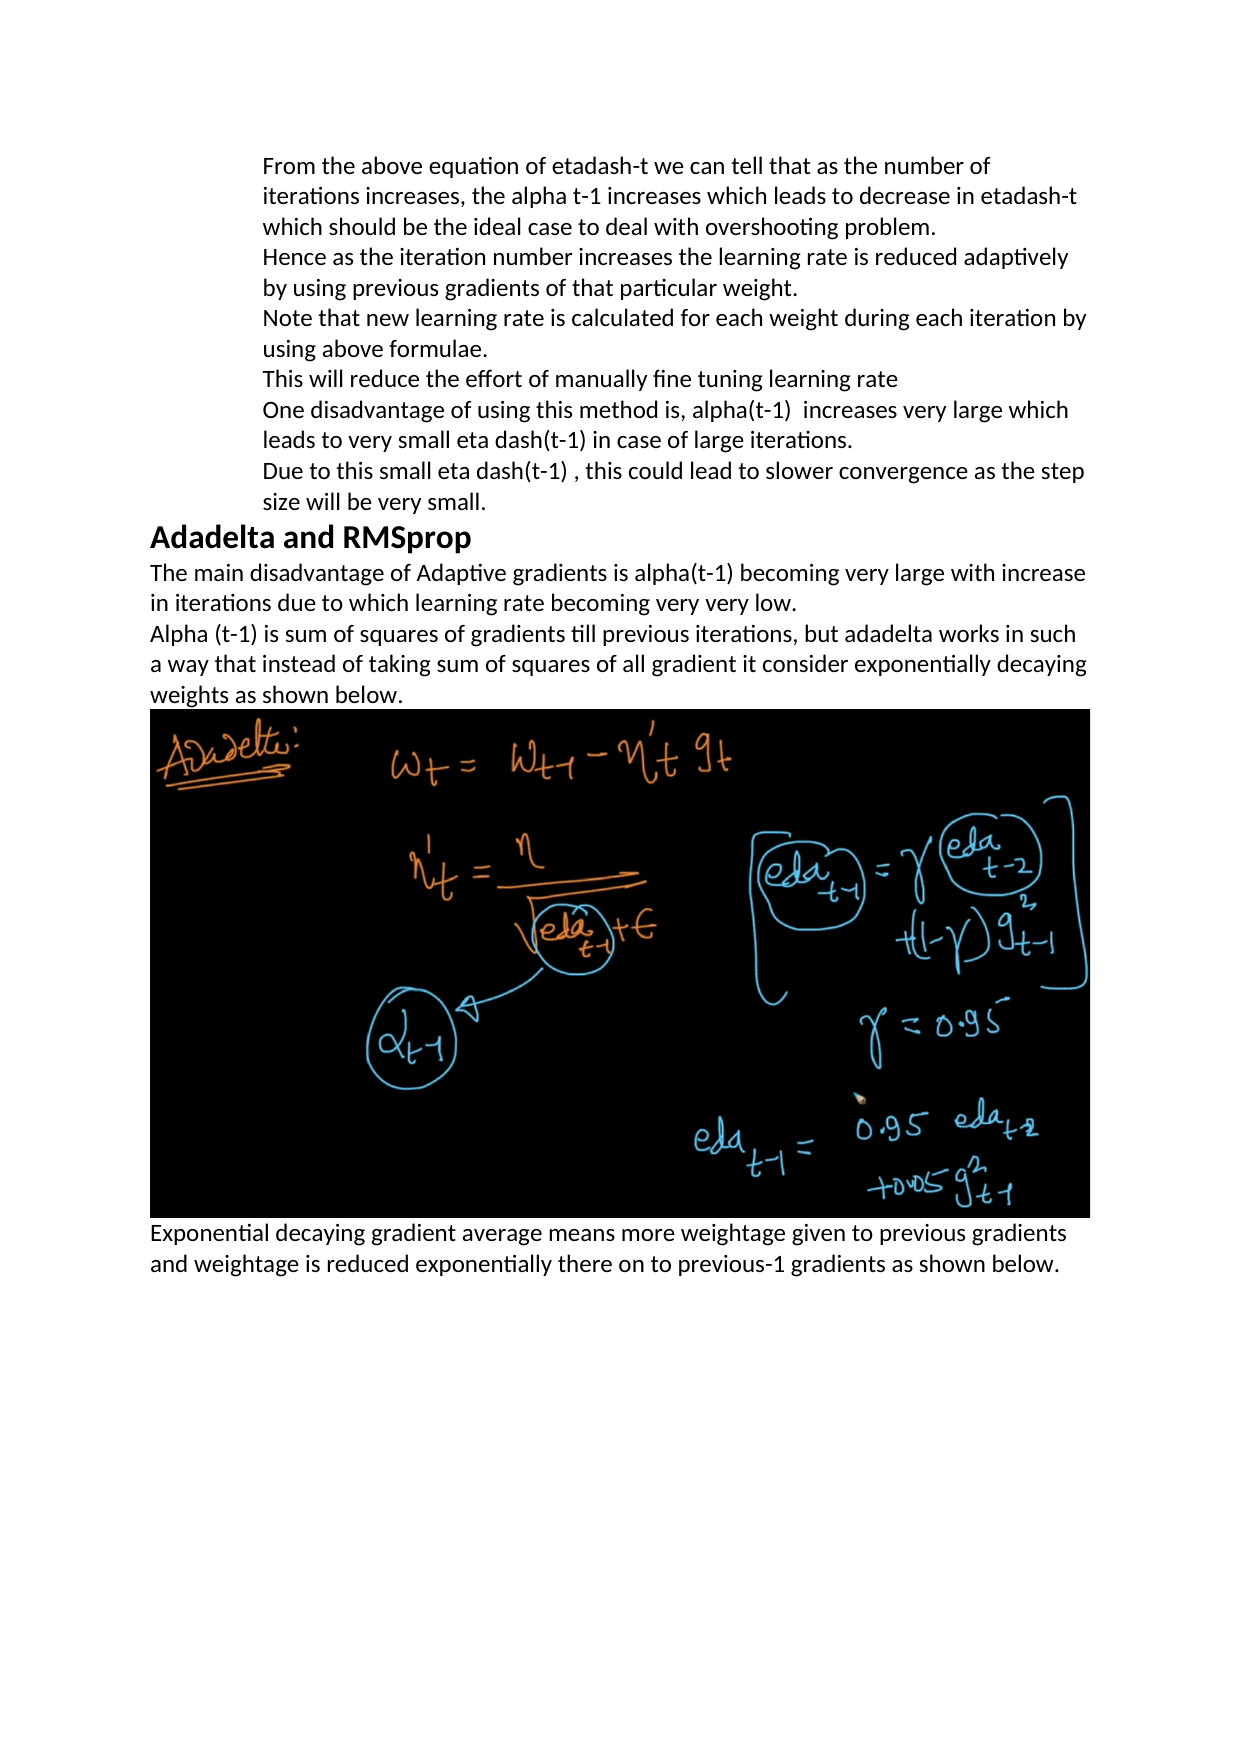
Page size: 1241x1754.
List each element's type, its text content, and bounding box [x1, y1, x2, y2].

text Note that new learning rate is calculated for each weight during each iteration by using above formulae. [262, 303, 1090, 364]
text Due to this small eta dash(t-1) , this could lead to slower convergence as the step size will be very small. [262, 455, 1090, 516]
text The main disadvantage of Adaptive gradients is alpha(t-1) becoming very large with increase in iterations due to which learning rate becoming very very low. [150, 557, 1090, 618]
picture [150, 709, 1091, 1218]
text Alpha (t-1) is sum of squares of gradients till previous iterations, but adadelta works in such a way that instead of taking sum of squares of all gradient it consider exponentially decaying weights as shown below. [150, 618, 1090, 709]
text Adadelta and RMSprop [150, 516, 1090, 557]
text Hence as the iteration number increases the learning rate is reduced adaptively by using previous gradients of that particular weight. [262, 242, 1090, 303]
text This will reduce the effort of manually fine tuning learning rate [262, 364, 1090, 394]
text From the above equation of etadash-t we can tell that as the number of iterations increases, the alpha t-1 increases which leads to decrease in etadash-t which should be the ideal case to deal with overshooting problem. [262, 150, 1090, 242]
text Exponential decaying gradient average means more weightage given to previous gradients and weightage is reduced exponentially there on to previous-1 gradients as shown below. [150, 1218, 1090, 1278]
text One disadvantage of using this method is, alpha(t-1) increases very large which leads to very small eta dash(t-1) in case of large iterations. [262, 394, 1090, 455]
